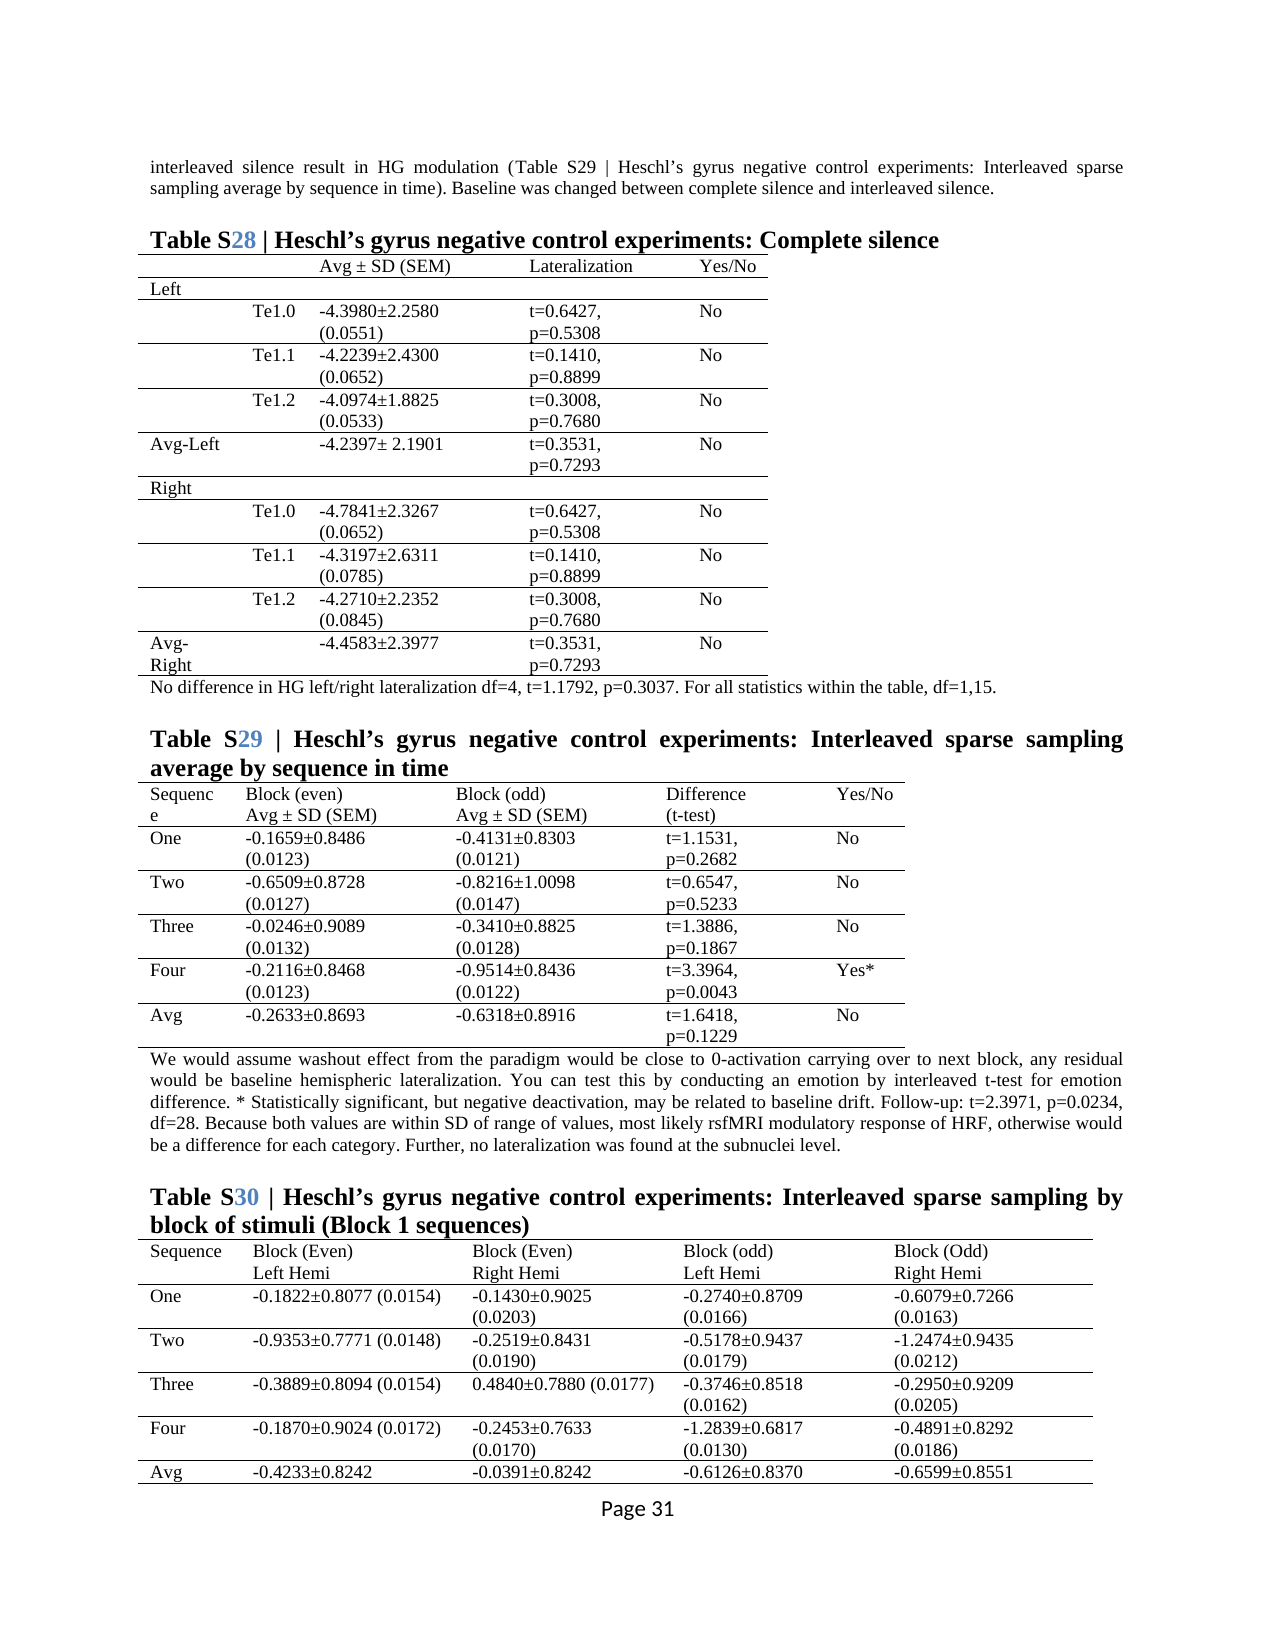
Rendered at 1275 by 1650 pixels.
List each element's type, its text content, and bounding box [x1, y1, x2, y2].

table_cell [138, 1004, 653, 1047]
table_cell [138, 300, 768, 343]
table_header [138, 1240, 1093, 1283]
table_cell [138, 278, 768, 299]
text Table S30 | Heschl’s gyrus negative control experiments: Interleaved sparse sampling by block of stimuli (Block 1 sequences) [150, 1182, 1125, 1239]
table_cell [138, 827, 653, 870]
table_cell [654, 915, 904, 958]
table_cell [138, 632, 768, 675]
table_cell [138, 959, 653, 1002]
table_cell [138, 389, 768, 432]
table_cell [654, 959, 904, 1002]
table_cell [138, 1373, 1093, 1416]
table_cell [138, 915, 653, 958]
text We would assume washout effect from the paradigm would be close to 0-activation carrying over to next block, any residual would be baseline hemispheric lateralization. You can test this by conducting an emotion by interleaved t-test for emotion difference. * Statistically significant, but negative deactivation, may be related to baseline drift. Follow-up: t=2.3971, p=0.0234, df=28. Because both values are within SD of range of values, most likely rsfMRI modulatory response of HRF, otherwise would be a difference for each category. Further, no lateralization was found at the subnuclei level. [150, 1048, 1125, 1155]
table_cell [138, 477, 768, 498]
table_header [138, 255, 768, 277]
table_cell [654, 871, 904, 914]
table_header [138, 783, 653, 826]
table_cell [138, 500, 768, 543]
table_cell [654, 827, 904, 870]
text Table S28 | Heschl’s gyrus negative control experiments: Complete silence [150, 225, 1125, 254]
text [150, 156, 1125, 199]
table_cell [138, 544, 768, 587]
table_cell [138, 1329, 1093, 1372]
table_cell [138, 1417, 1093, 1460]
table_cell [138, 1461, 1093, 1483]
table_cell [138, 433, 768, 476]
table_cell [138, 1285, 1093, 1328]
text Table S29 | Heschl’s gyrus negative control experiments: Interleaved sparse sampling average by sequence in time [150, 724, 1125, 782]
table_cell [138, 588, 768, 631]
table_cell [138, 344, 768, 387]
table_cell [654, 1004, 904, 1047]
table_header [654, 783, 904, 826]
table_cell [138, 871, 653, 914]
text No difference in HG left/right lateralization df=4, t=1.1792, p=0.3037. For all statistics within the table, df=1,15. [150, 676, 1125, 698]
